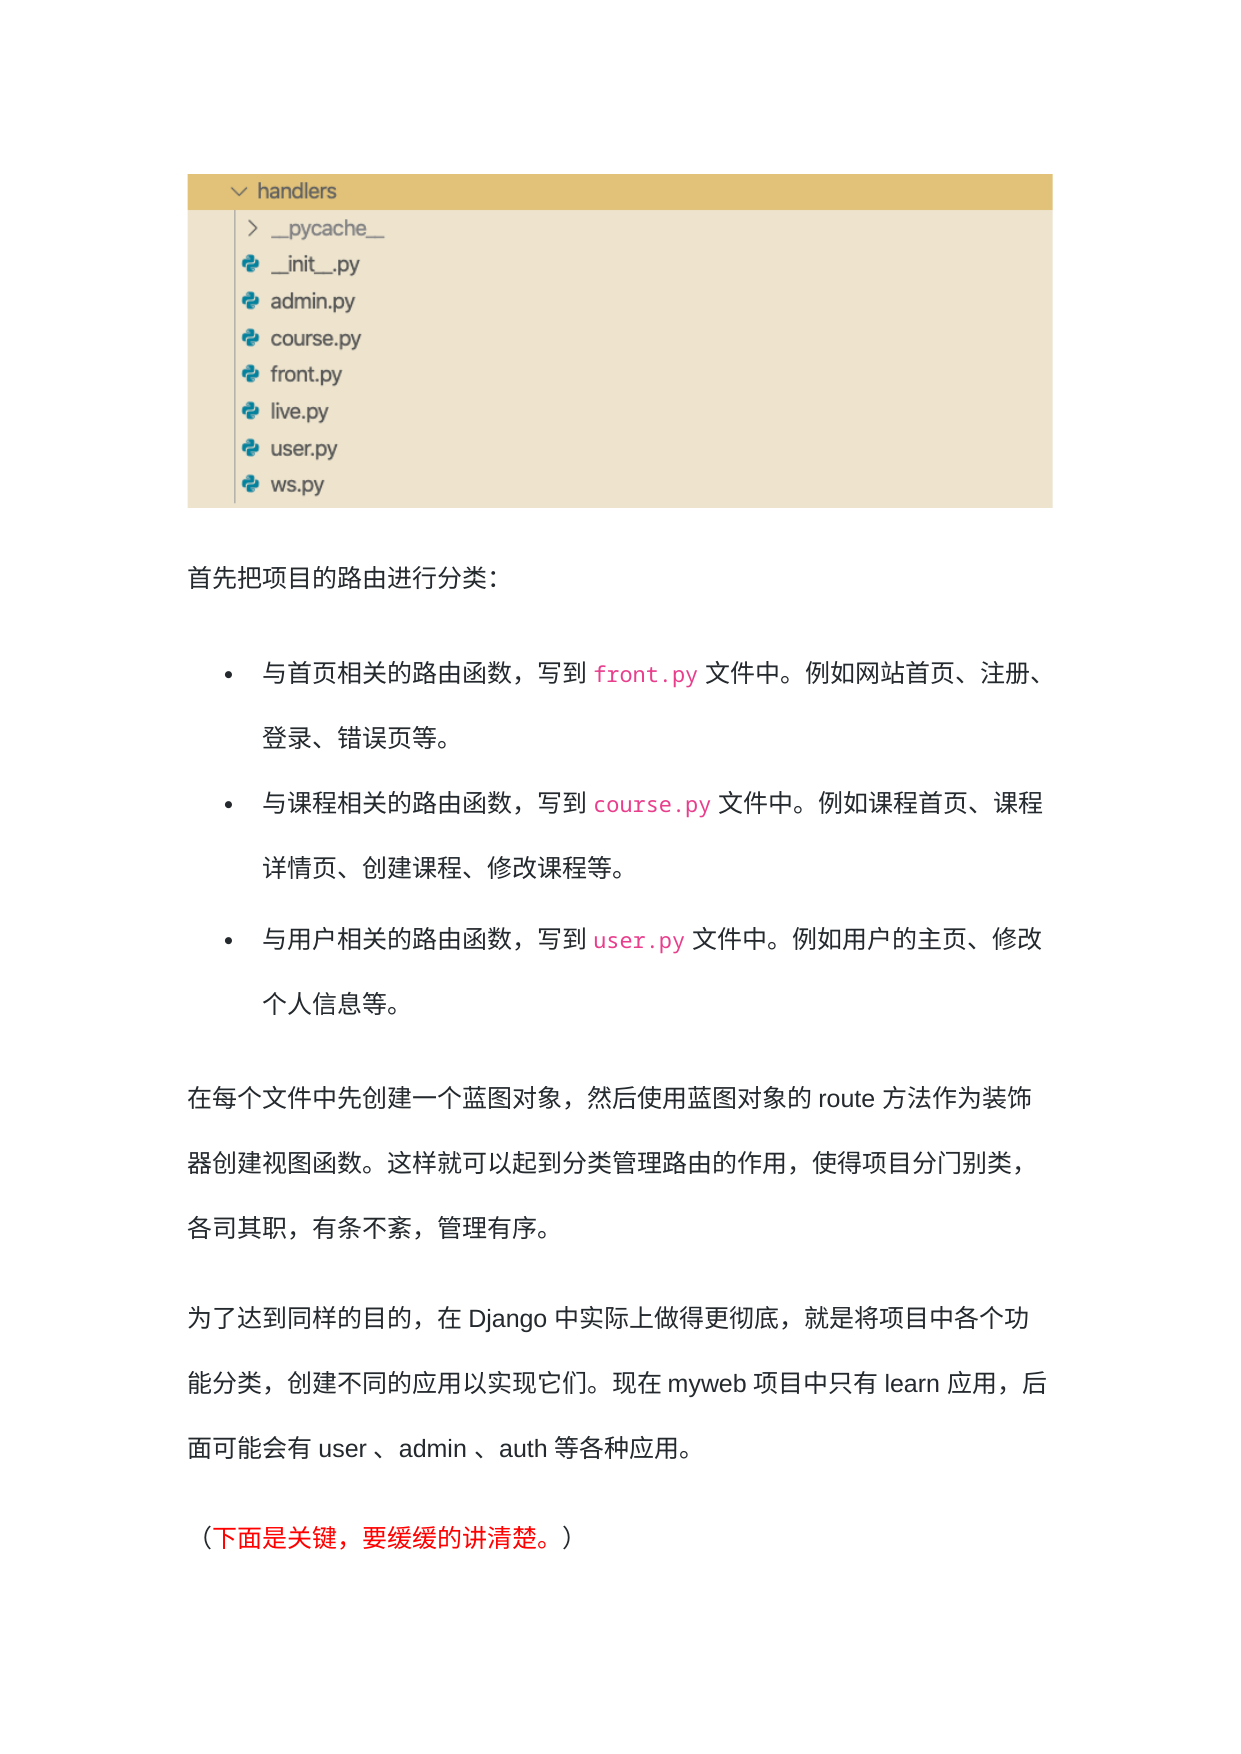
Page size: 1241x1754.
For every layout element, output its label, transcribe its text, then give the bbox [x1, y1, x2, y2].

list 与首页相关的路由函数，写到 front.py 文件中。例如网站首页、注册、登录、错误页等。 [225, 639, 1053, 769]
text （下面是关键，要缓缓的讲清楚。） [187, 1504, 1053, 1569]
picture [187, 174, 1053, 508]
list 与课程相关的路由函数，写到 course.py 文件中。例如课程首页、课程详情页、创建课程、修改课程等。 [225, 769, 1053, 899]
list 与用户相关的路由函数，写到 user.py 文件中。例如用户的主页、修改个人信息等。 [225, 905, 1053, 1035]
text 为了达到同样的目的，在 Django 中实际上做得更彻底，就是将项目中各个功能分类，创建不同的应用以实现它们。现在myweb 项目中只有 learn 应用，后面可能会有 user 、admin 、auth 等各种应用。 [187, 1284, 1053, 1479]
text 首先把项目的路由进行分类： [187, 544, 1053, 609]
text 在每个文件中先创建一个蓝图对象，然后使用蓝图对象的 route 方法作为装饰器创建视图函数。这样就可以起到分类管理路由的作用，使得项目分门别类，各司其职，有条不紊，管理有序。 [187, 1064, 1053, 1259]
